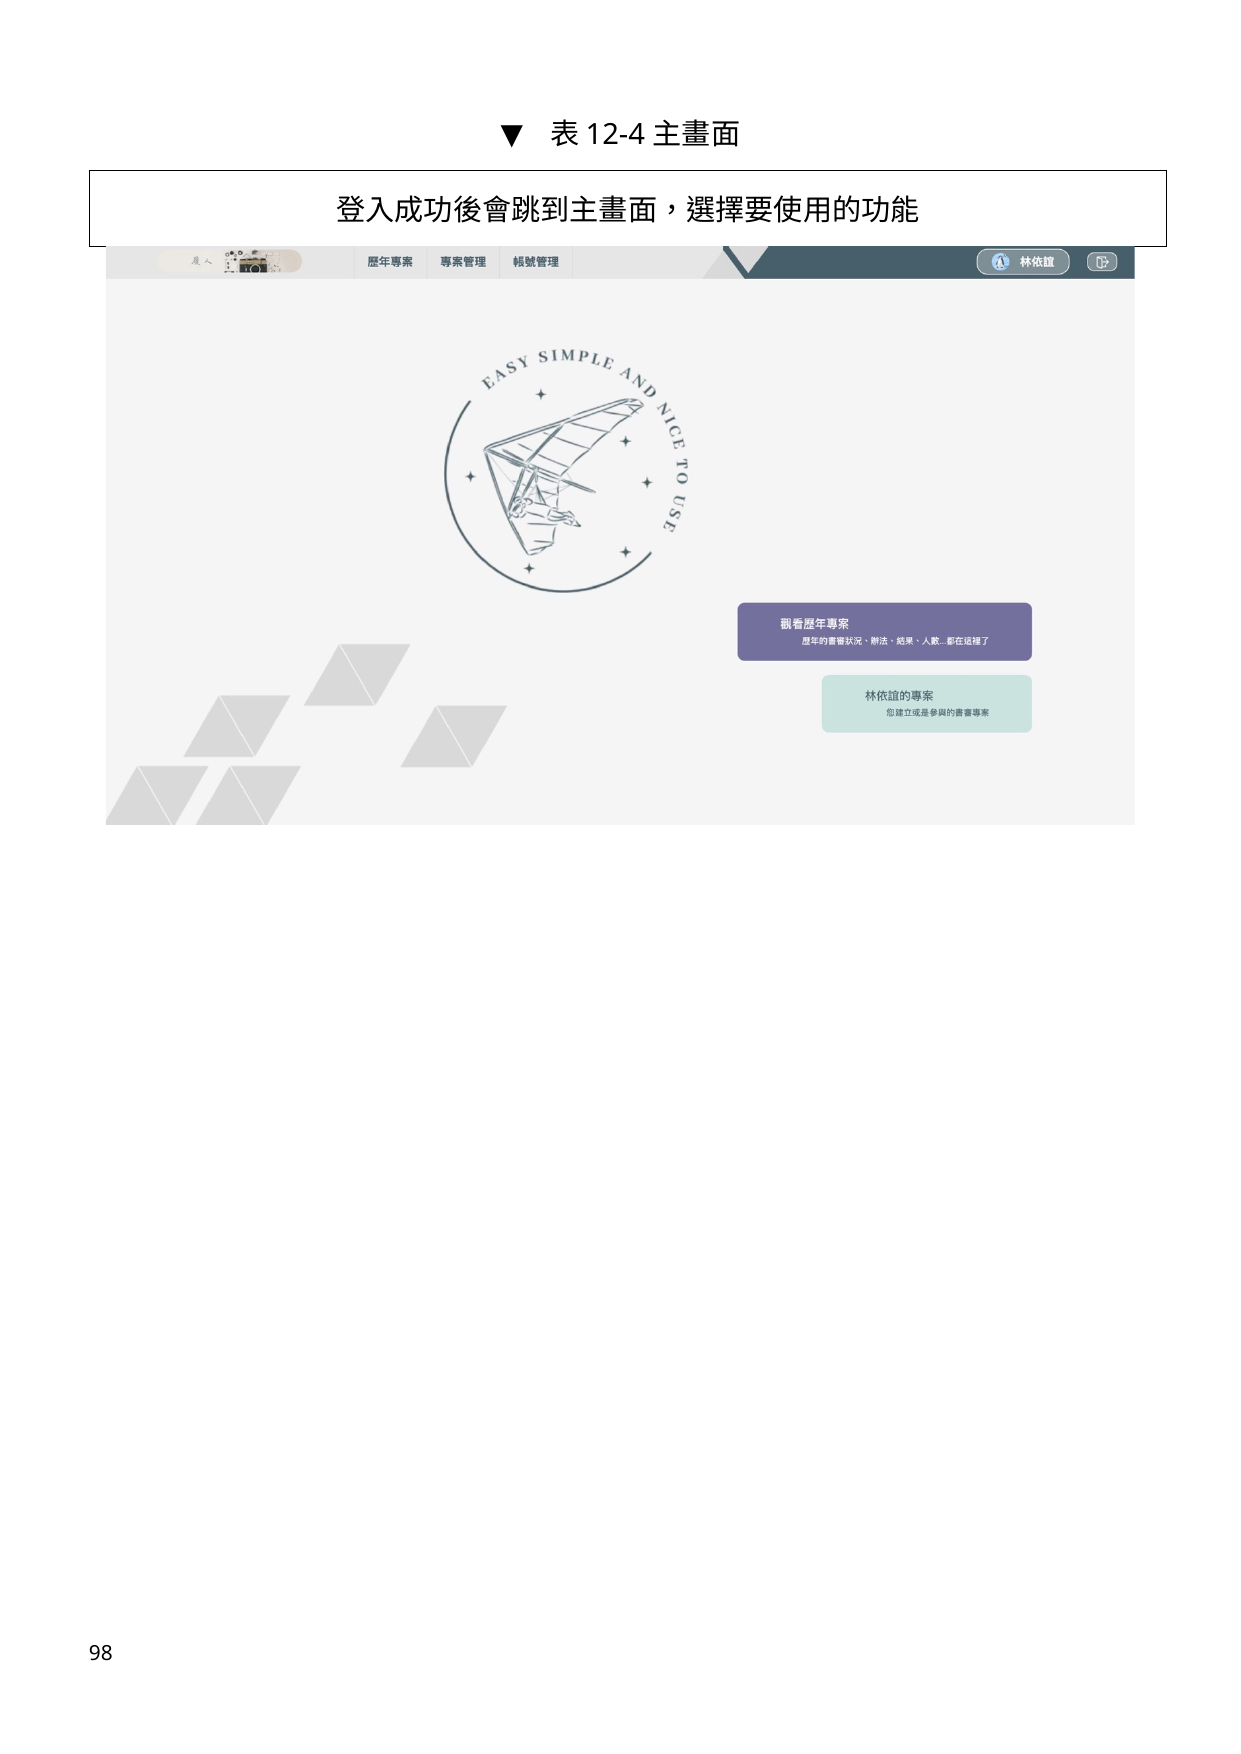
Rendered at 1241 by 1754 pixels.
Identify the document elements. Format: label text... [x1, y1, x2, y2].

list 表12-4 主畫面 [89, 94, 1152, 169]
picture [105, 246, 1135, 825]
table_header 登入成功後會跳到主畫面，選擇要使用的功能 [90, 171, 1166, 246]
